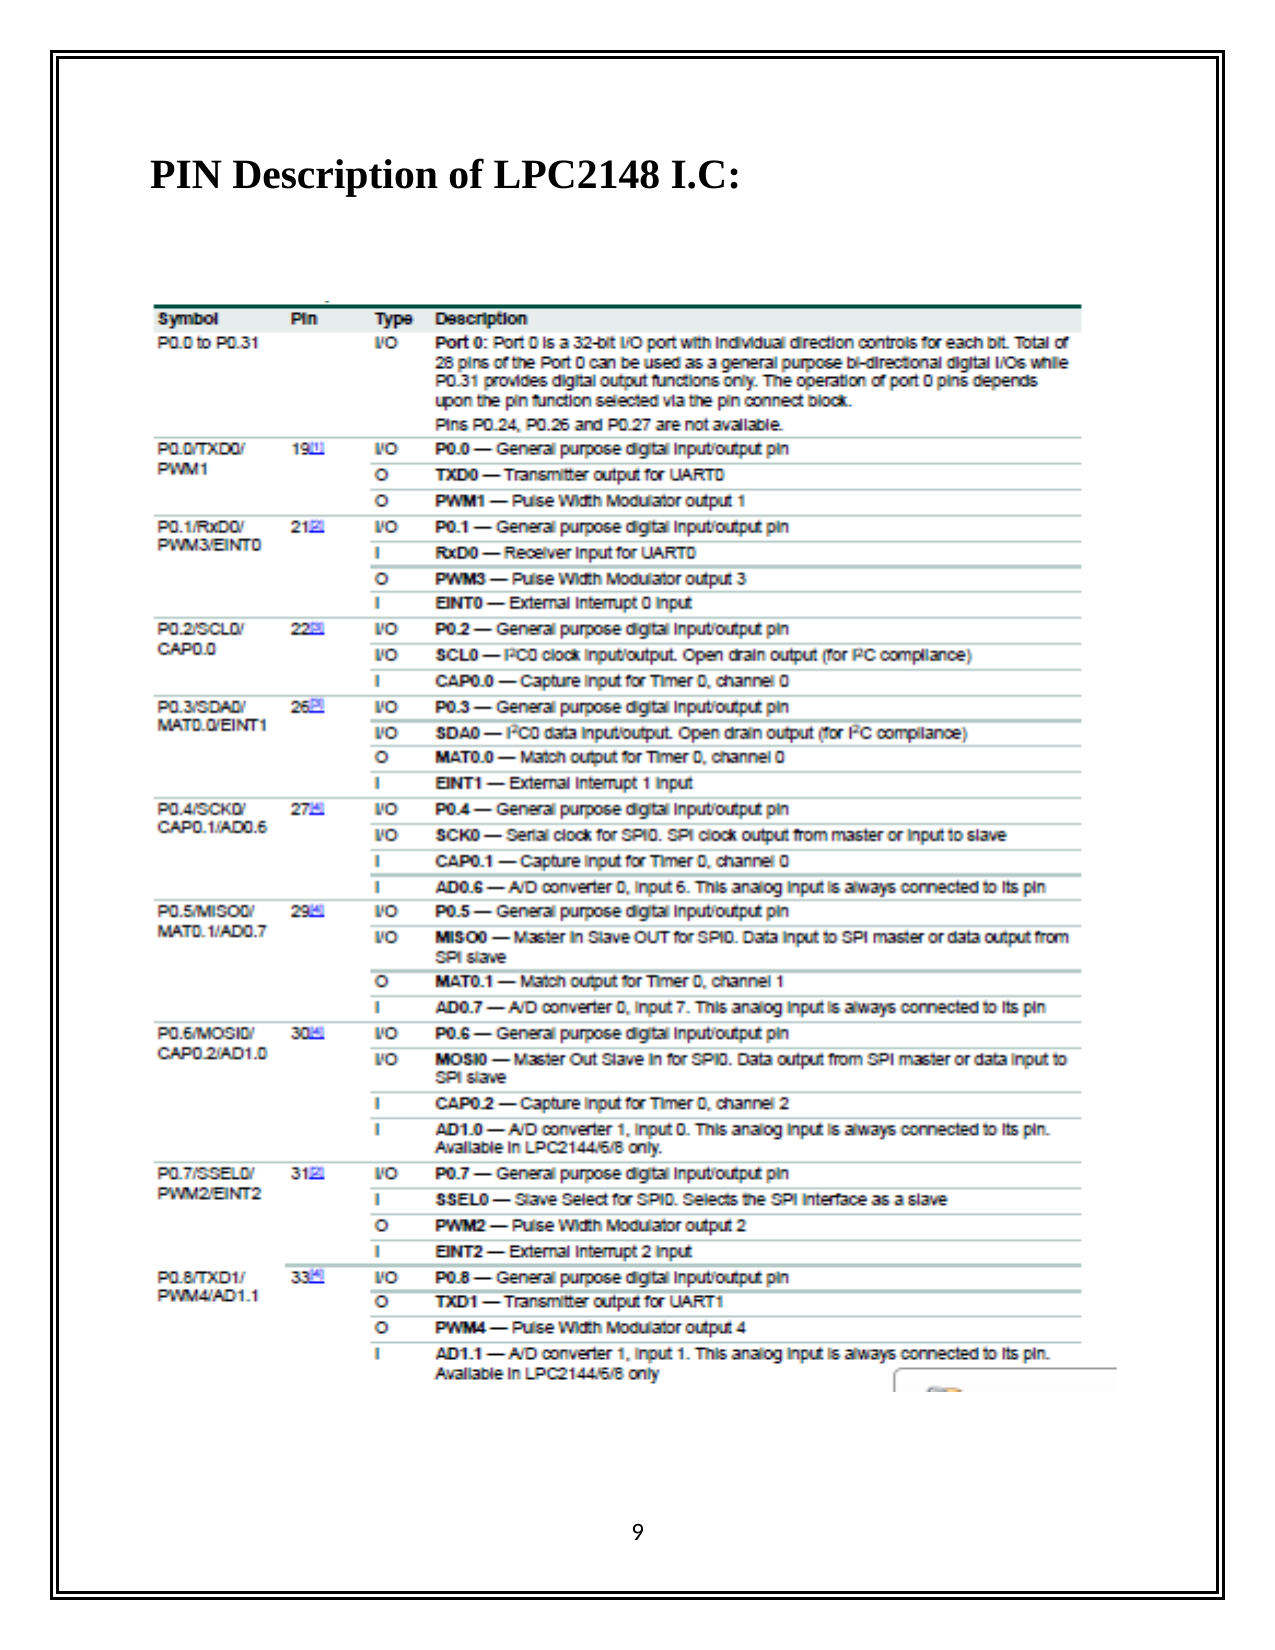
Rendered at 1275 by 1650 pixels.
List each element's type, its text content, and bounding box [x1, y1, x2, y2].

picture [150, 301, 1117, 1392]
text PIN Description of LPC2148 I.C: [150, 150, 1125, 198]
